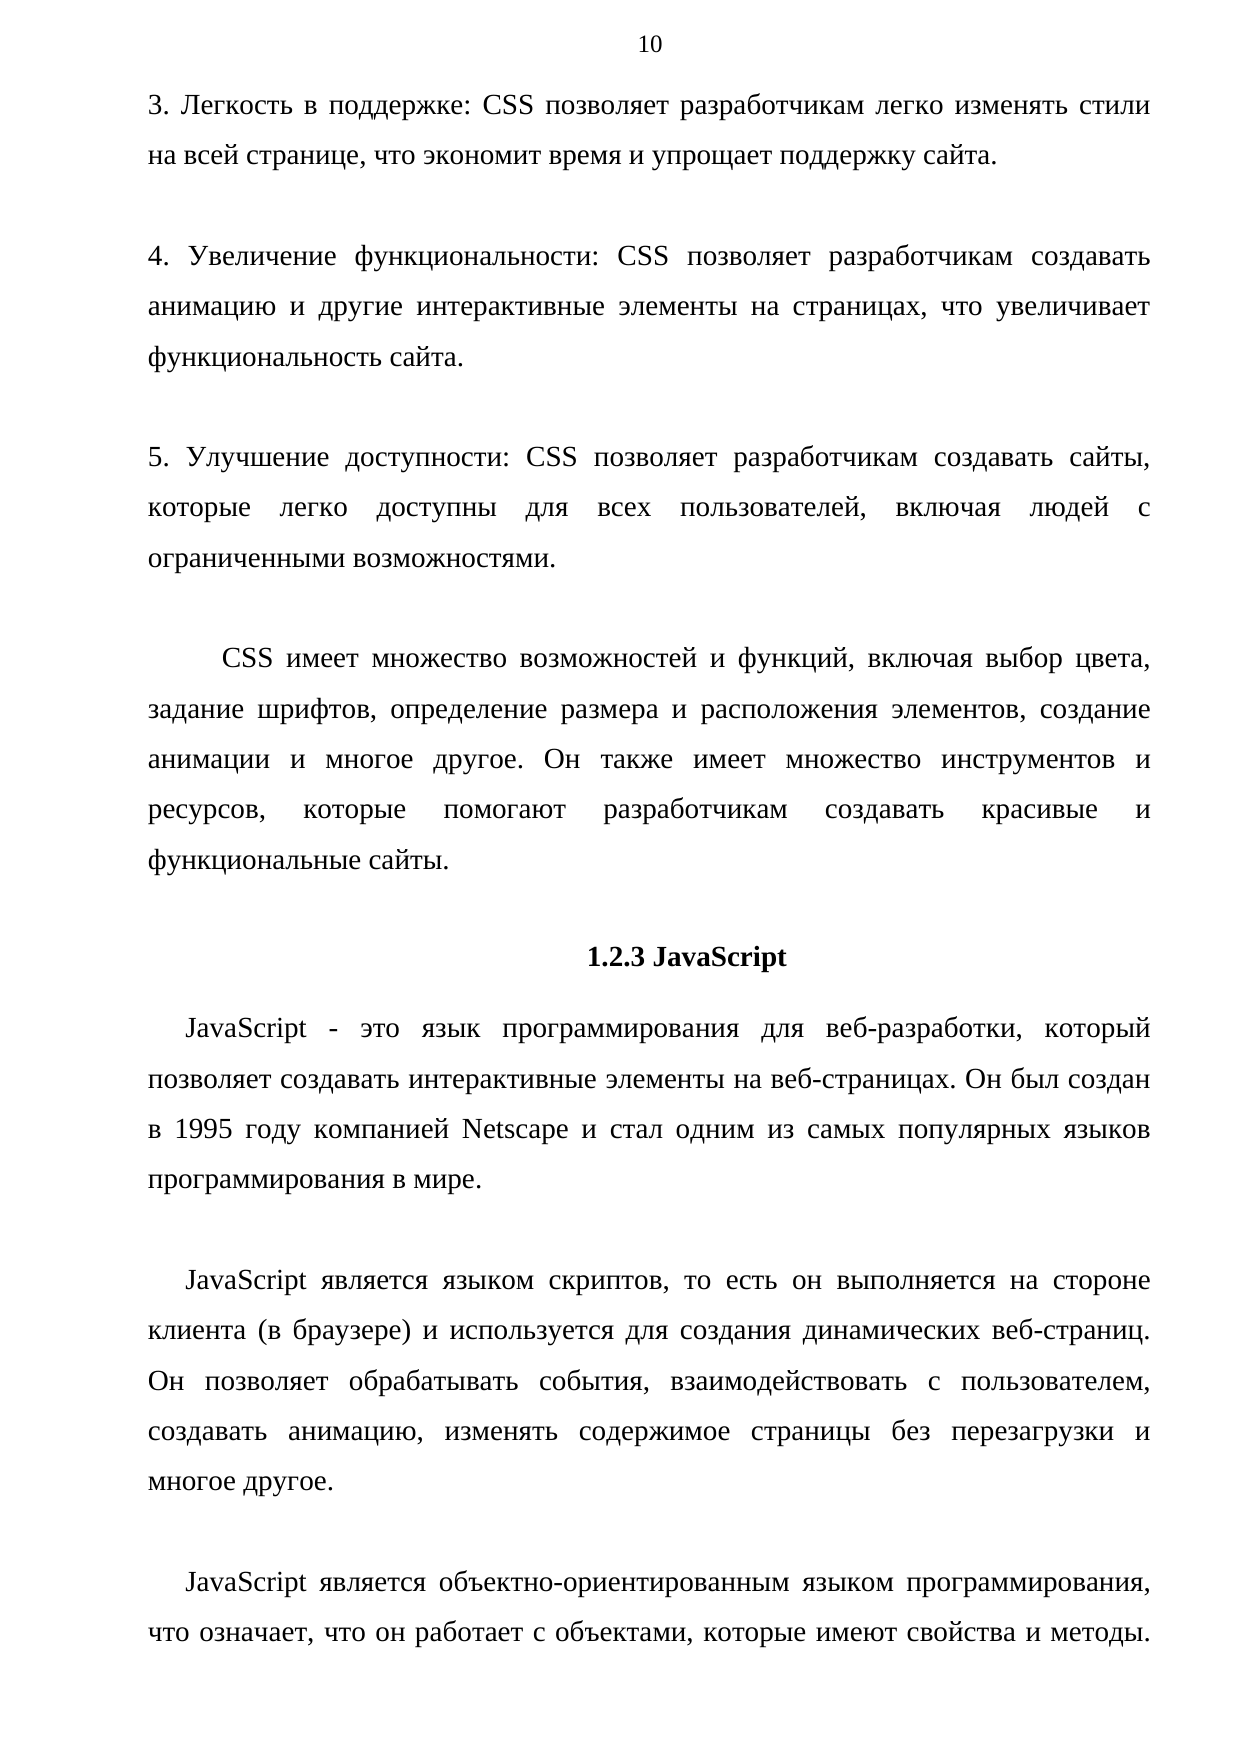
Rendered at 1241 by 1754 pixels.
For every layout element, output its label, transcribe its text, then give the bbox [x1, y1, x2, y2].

text 4. Увеличение функциональности: CSS позволяет разработчикам создавать анимацию и другие интерактивные элементы на страницах, что увеличивает функциональность сайта. [148, 238, 1152, 372]
text JavaScript является языком скриптов, то есть он выполняется на стороне клиента (в браузере) и используется для создания динамических веб-страниц. Он позволяет обрабатывать события, взаимодействовать с пользователем, создавать анимацию, изменять содержимое страницы без перезагрузки и многое другое. [148, 1262, 1152, 1497]
text 3. Легкость в поддержке: CSS позволяет разработчикам легко изменять стили на всей странице, что экономит время и упрощает поддержку сайта. [148, 87, 1152, 171]
text CSS имеет множество возможностей и функций, включая выбор цвета, задание шрифтов, определение размера и расположения элементов, создание анимации и многое другое. Он также имеет множество инструментов и ресурсов, которые помогают разработчикам создавать красивые и функциональные сайты. [148, 641, 1152, 875]
text 1.2.3 JavaScript [148, 939, 1152, 973]
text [148, 1564, 1152, 1648]
text 5. Улучшение доступности: CSS позволяет разработчикам создавать сайты, которые легко доступны для всех пользователей, включая людей с ограниченными возможностями. [148, 439, 1152, 573]
text JavaScript - это язык программирования для веб-разработки, который позволяет создавать интерактивные элементы на веб-страницах. Он был создан в 1995 году компанией Netscape и стал одним из самых популярных языков программирования в мире. [148, 1011, 1152, 1195]
